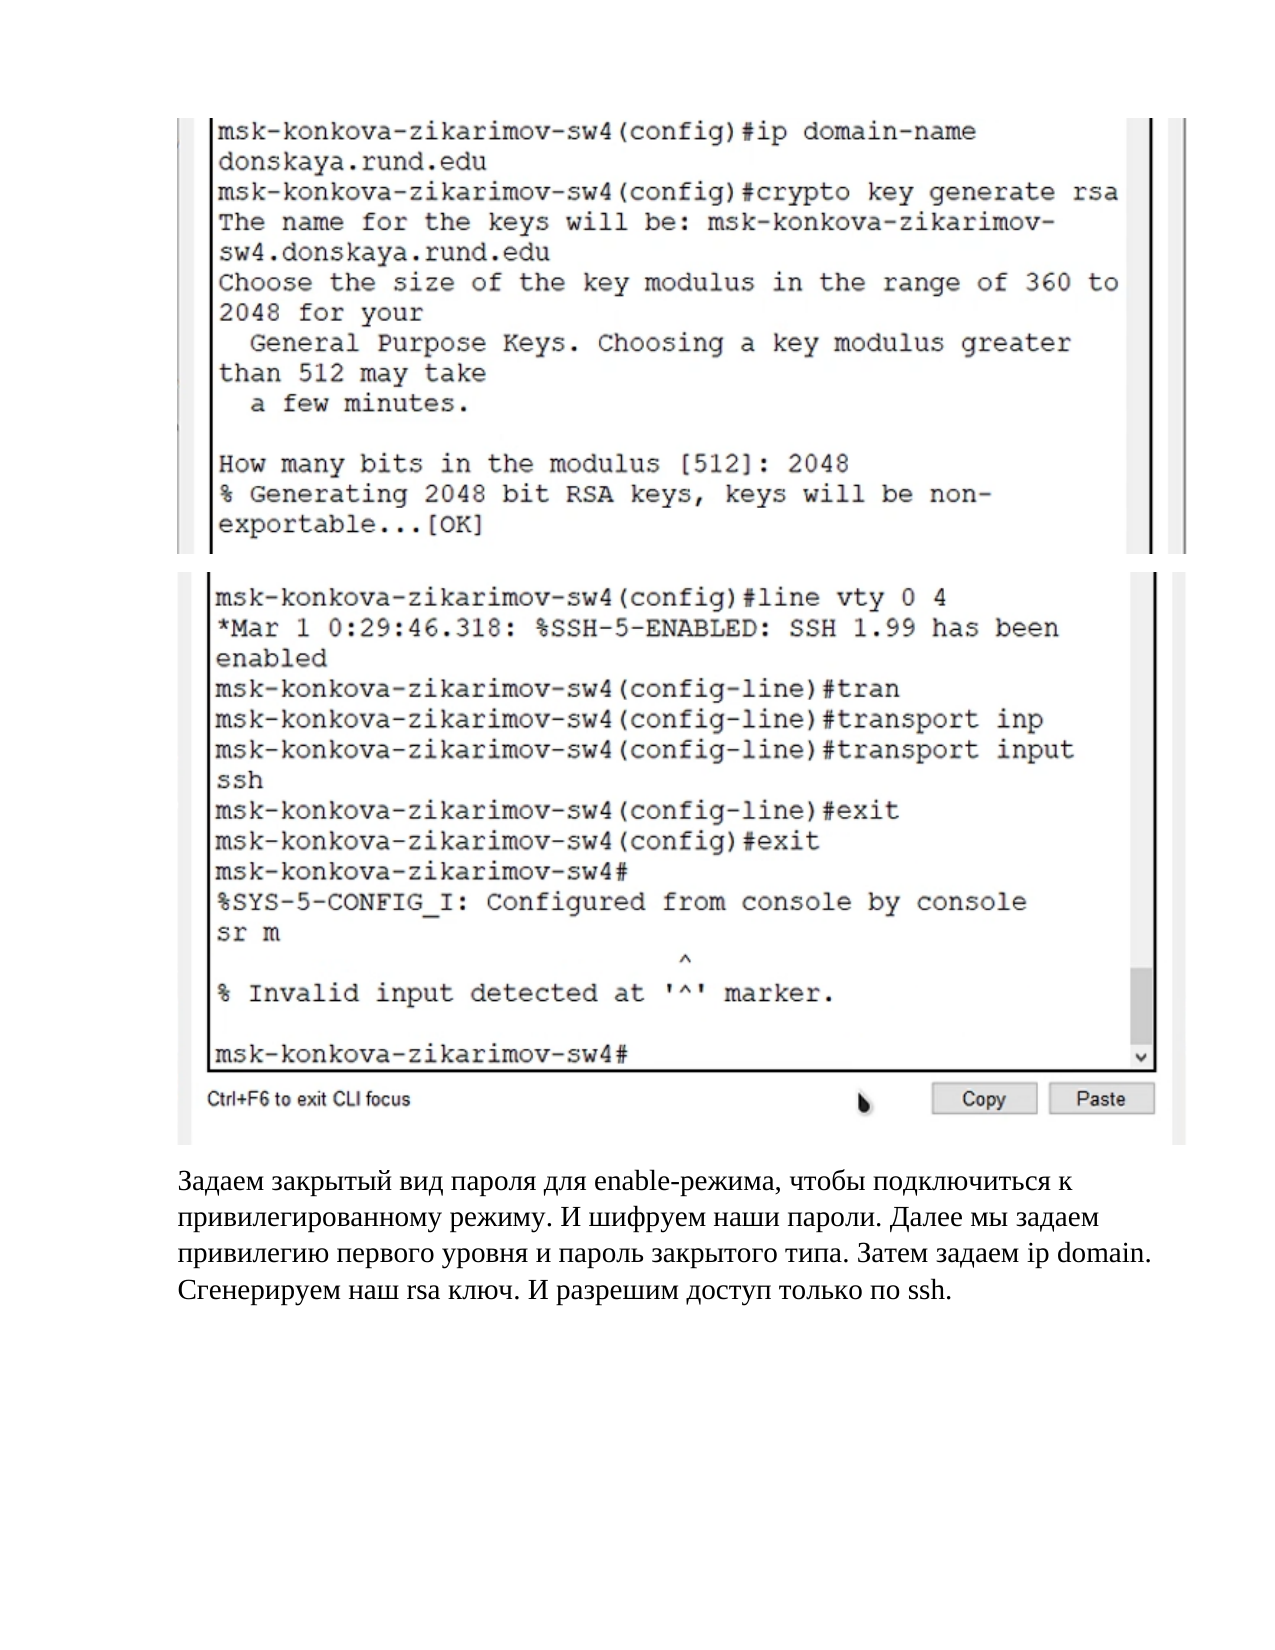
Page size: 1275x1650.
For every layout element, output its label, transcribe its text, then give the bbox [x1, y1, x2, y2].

picture [177, 118, 1187, 554]
picture [177, 572, 1187, 1145]
text Задаем закрытый вид пароля для enable-режима, чтобы подключиться к привилегированному режиму. И шифруем наши пароли. Далее мы задаем привилегию первого уровня и пароль закрытого типа. Затем задаем ip domain. Сгенерируем наш rsa ключ. И разрешим доступ только по ssh. [177, 1163, 1186, 1305]
